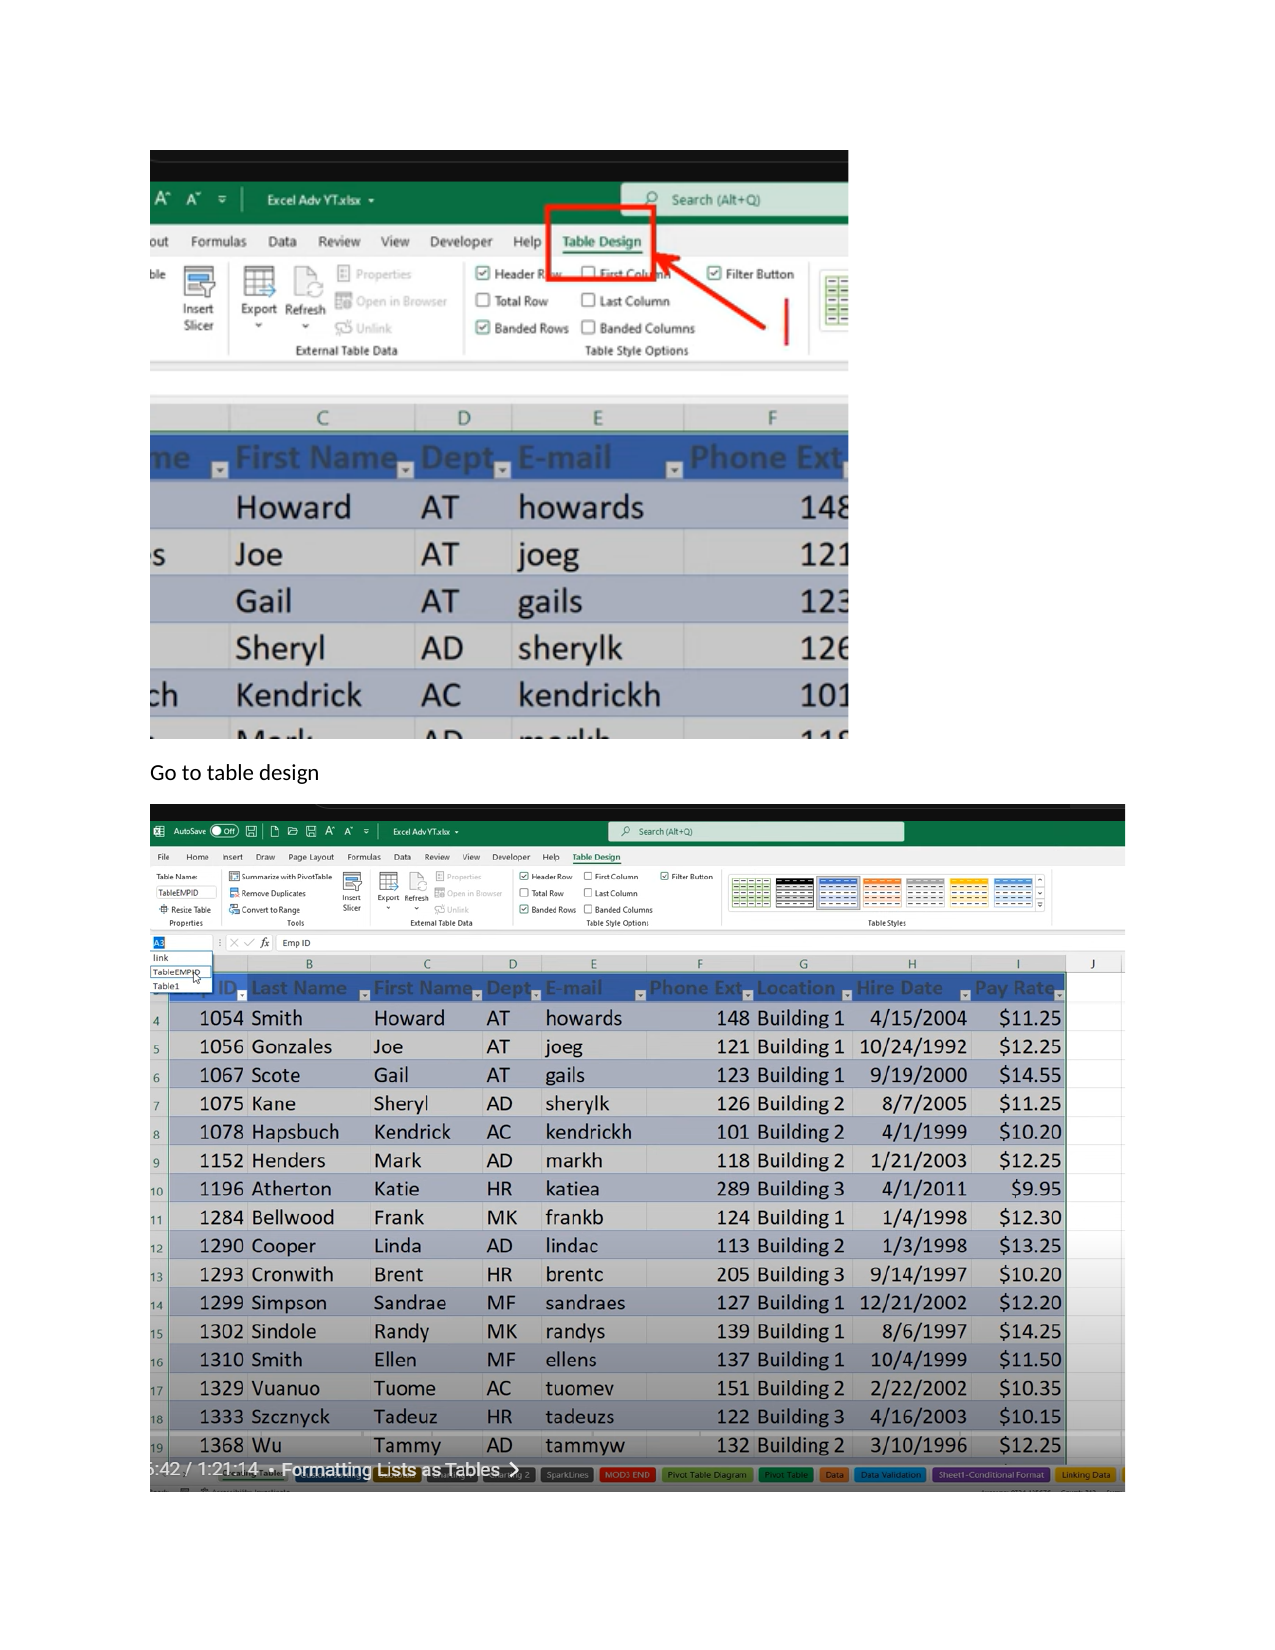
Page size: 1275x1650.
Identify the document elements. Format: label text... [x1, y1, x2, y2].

picture [150, 804, 1125, 1492]
picture [150, 150, 849, 739]
text Go to table design [150, 758, 1125, 786]
